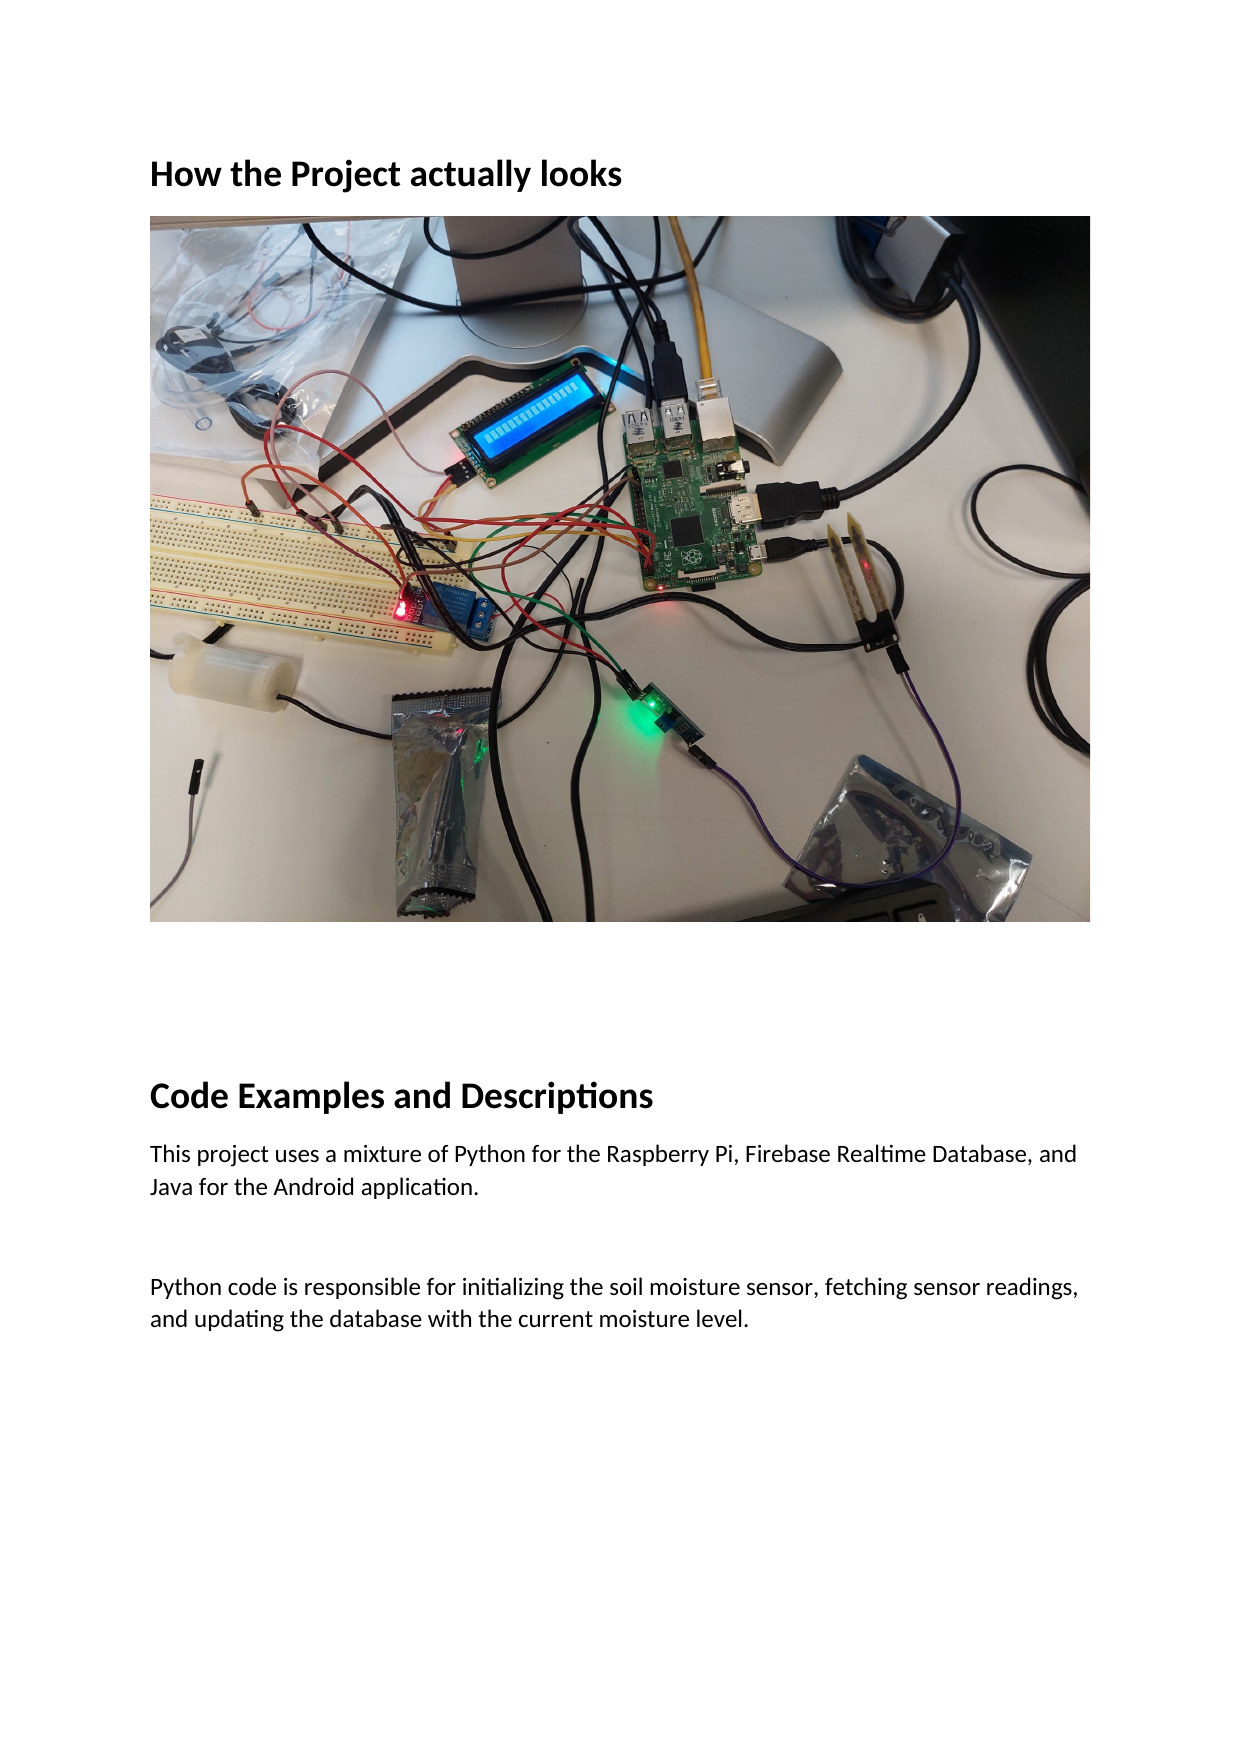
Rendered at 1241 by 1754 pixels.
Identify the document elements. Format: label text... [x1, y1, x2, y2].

text Python code is responsible for initializing the soil moisture sensor, fetching sensor readings, and updating the database with the current moisture level. [150, 1271, 1090, 1334]
text How the Project actually looks [150, 150, 1090, 196]
text Code Examples and Descriptions [150, 1072, 1090, 1118]
text This project uses a mixture of Python for the Raspberry Pi, Firebase Realtime Database, and Java for the Android application. [150, 1139, 1090, 1202]
picture [150, 216, 1091, 922]
